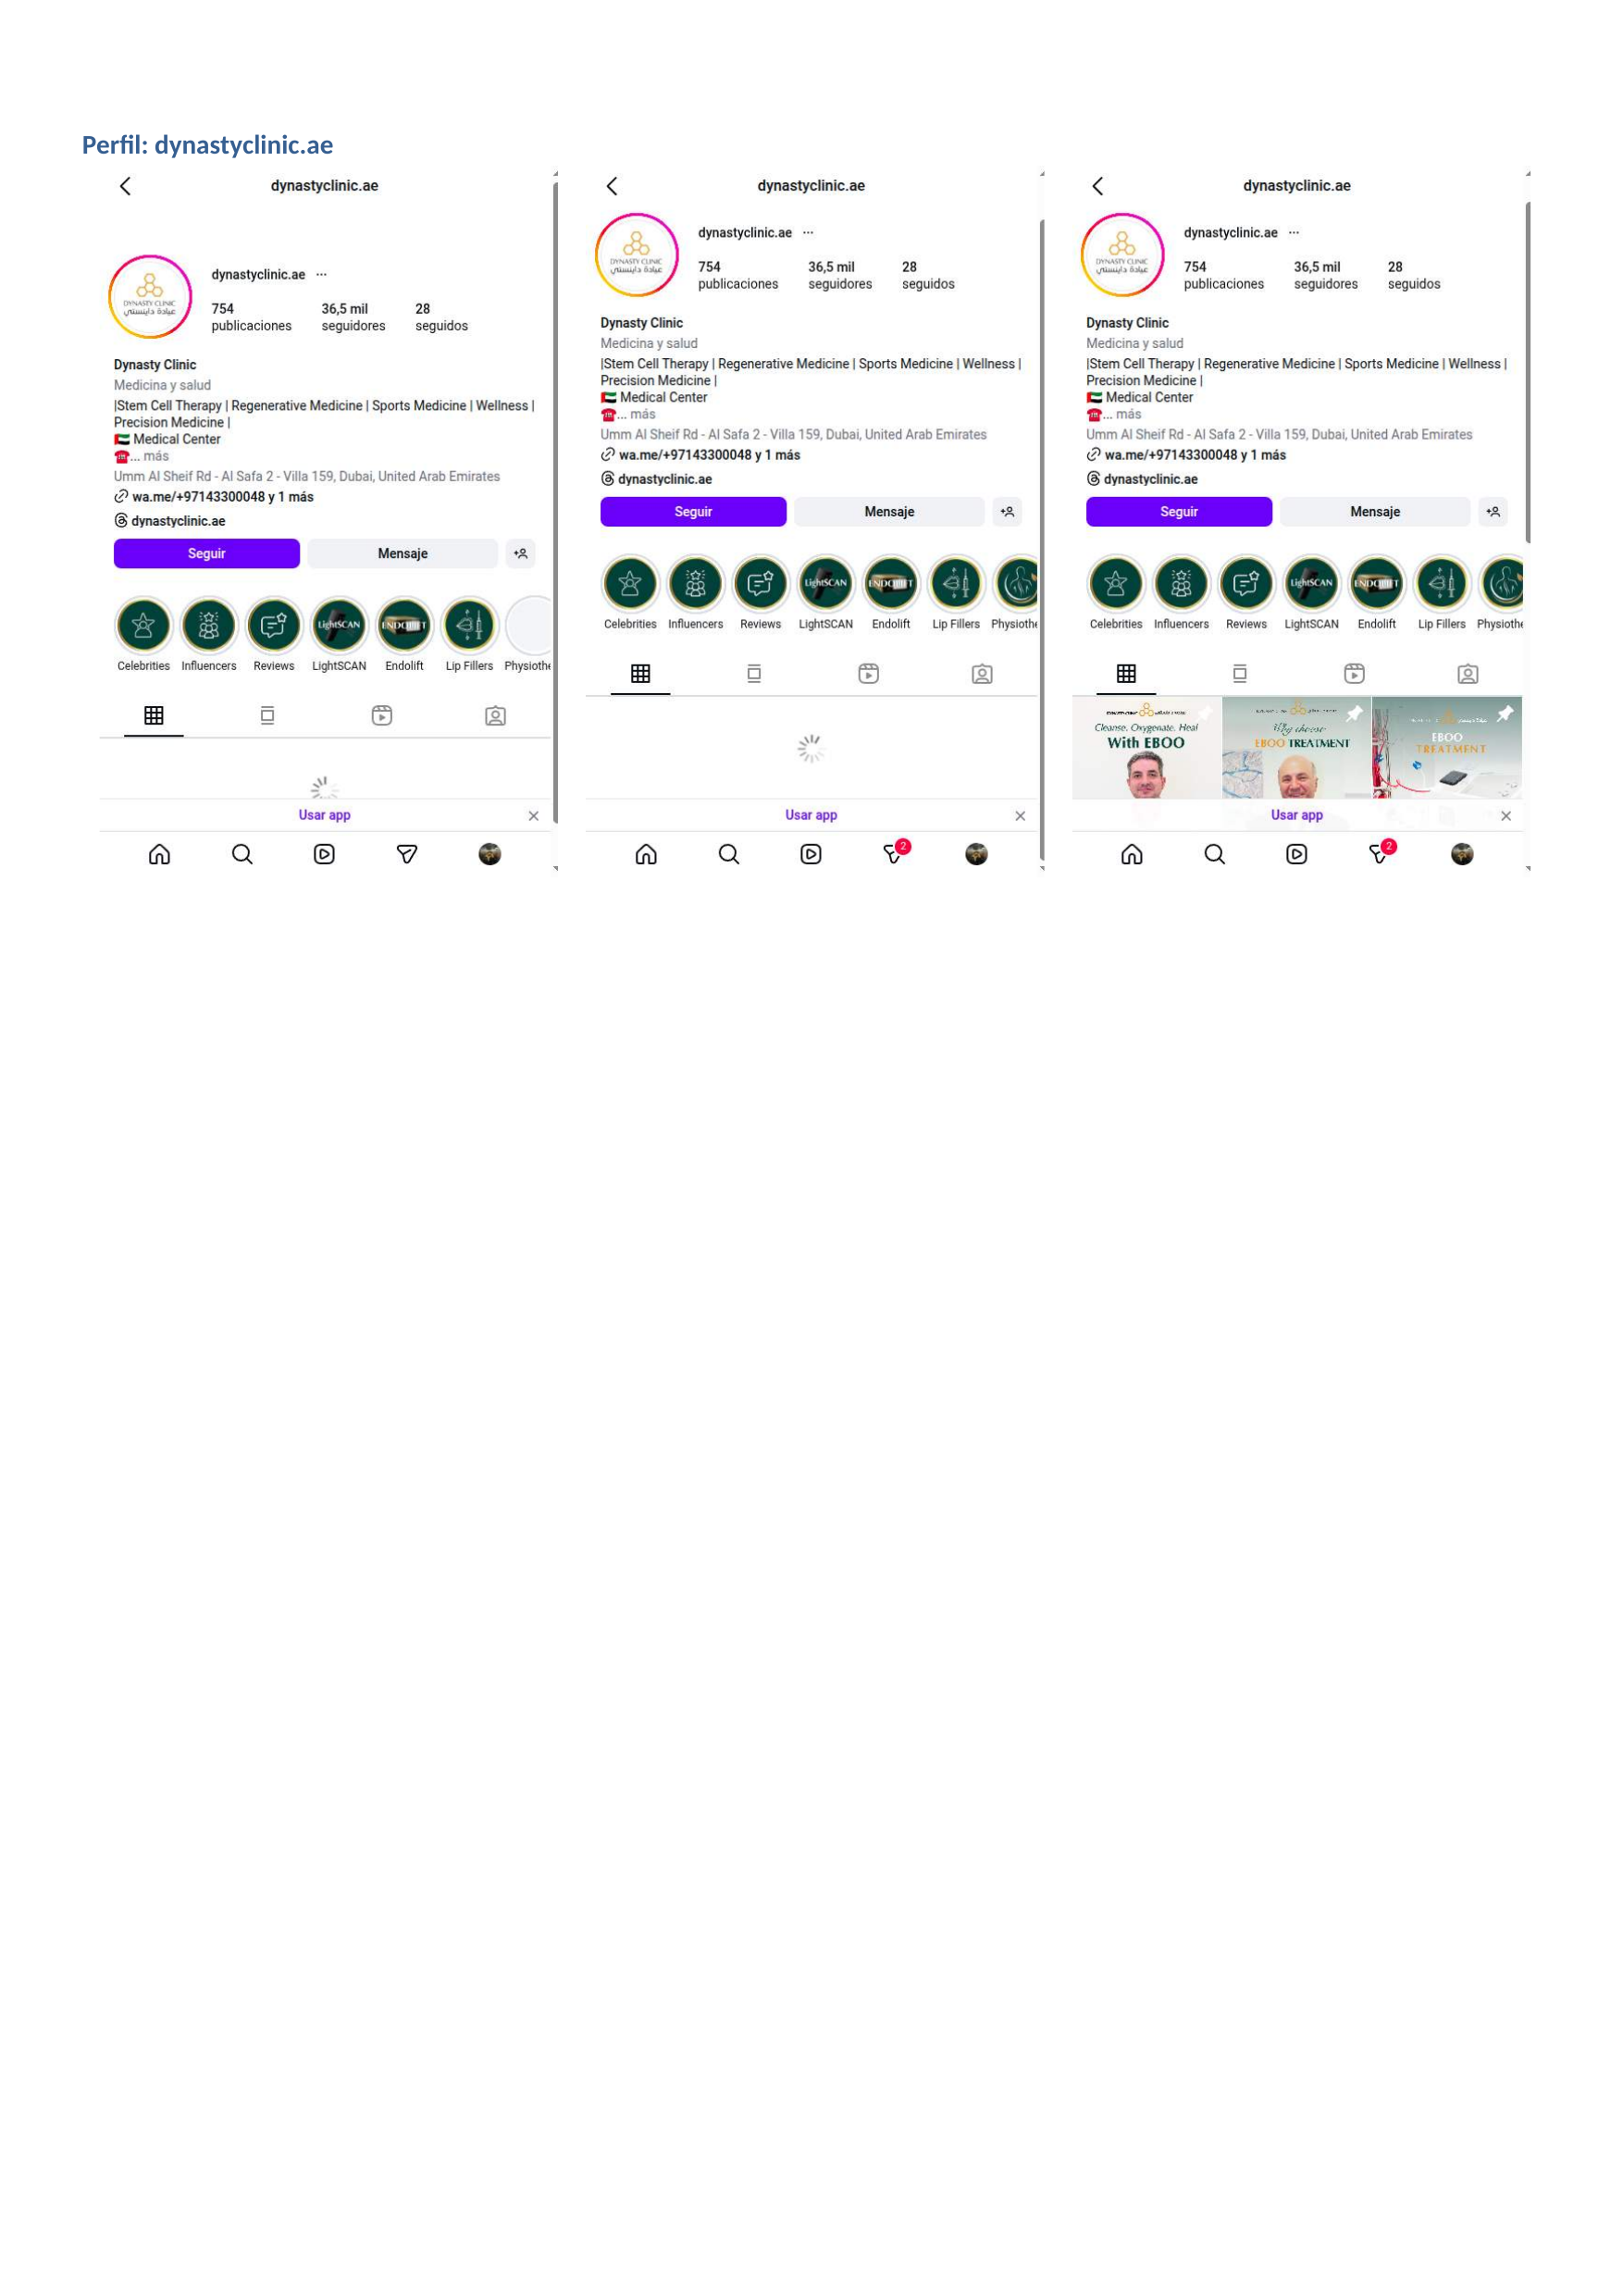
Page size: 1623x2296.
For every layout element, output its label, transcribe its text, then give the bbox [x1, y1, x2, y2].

table_header [71, 167, 558, 900]
picture [586, 166, 1045, 877]
picture [99, 166, 558, 877]
table_header [1045, 167, 1530, 900]
table_header [558, 167, 1044, 900]
subtitle Perfil: dynastyclinic.ae [81, 128, 1541, 161]
picture [1072, 166, 1531, 877]
